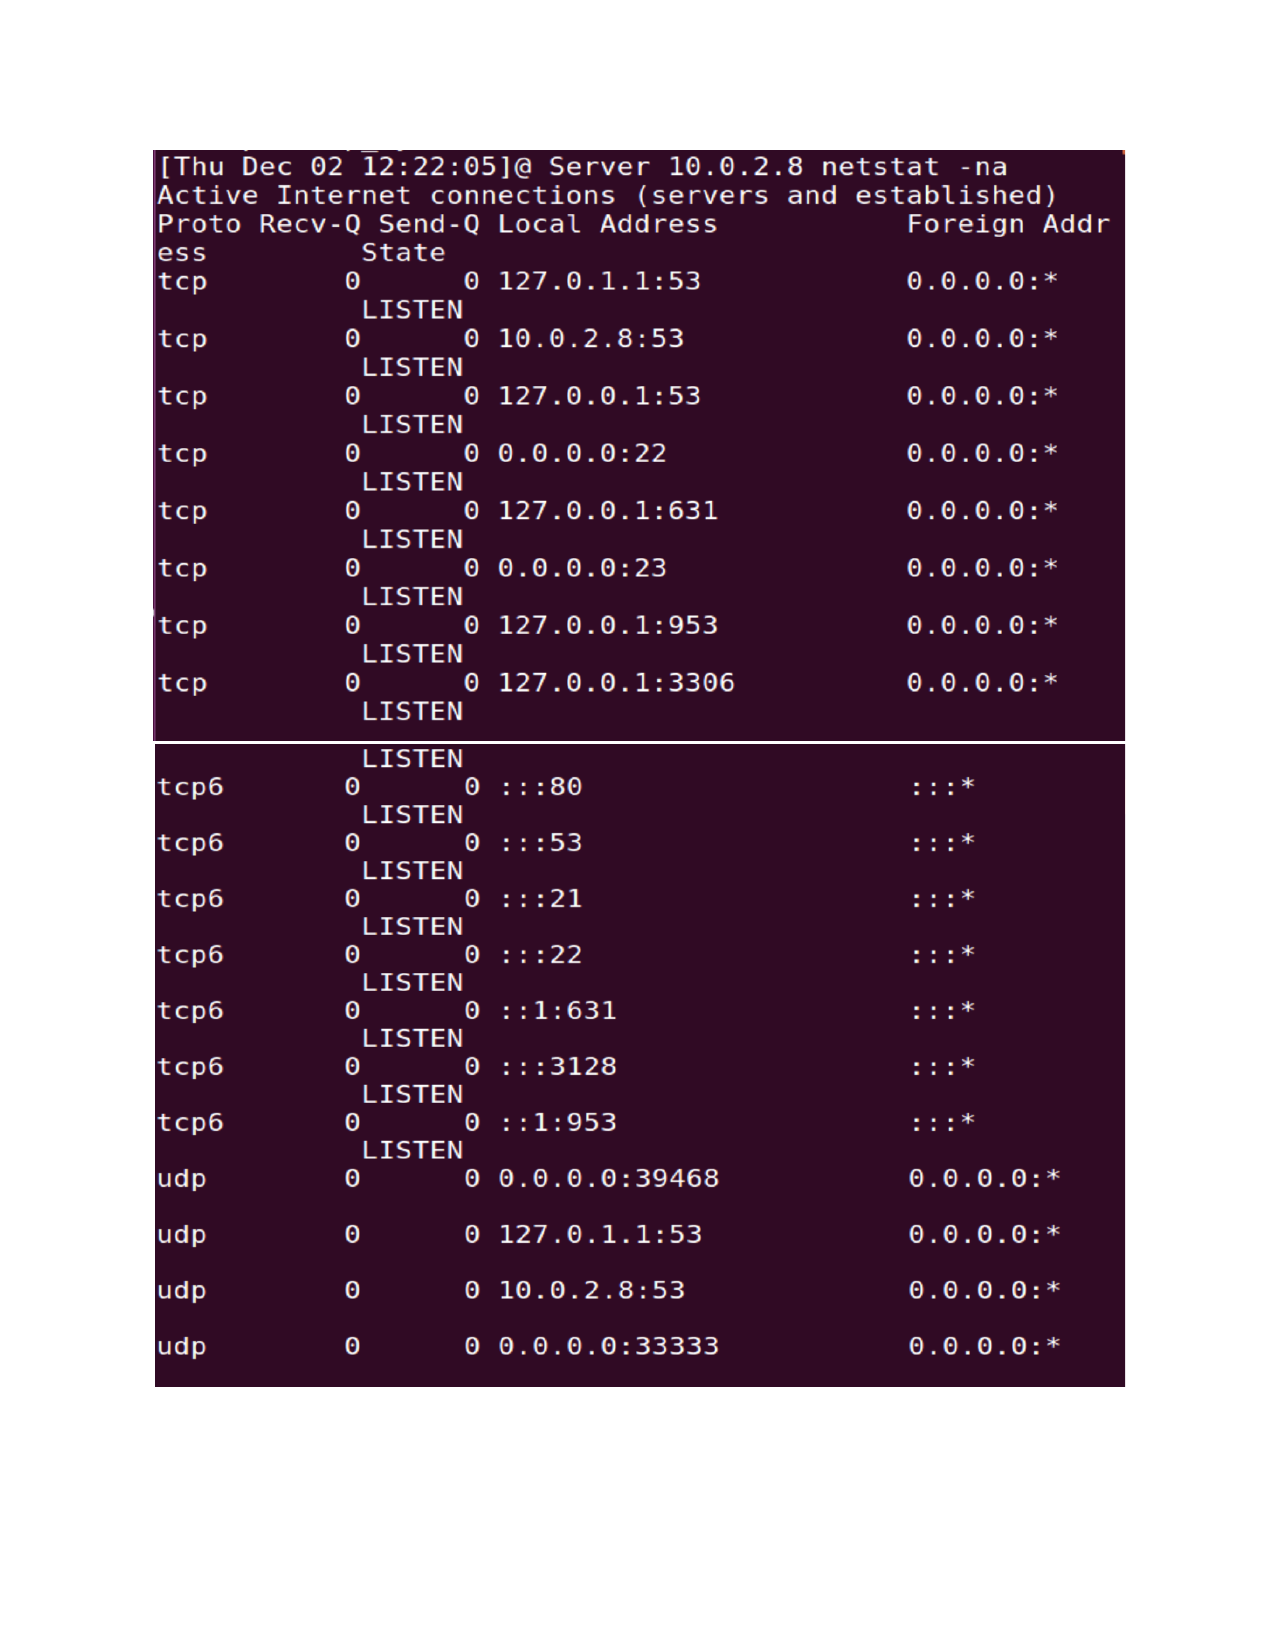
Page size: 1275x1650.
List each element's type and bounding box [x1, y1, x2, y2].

picture [153, 150, 1125, 741]
picture [155, 744, 1125, 1387]
